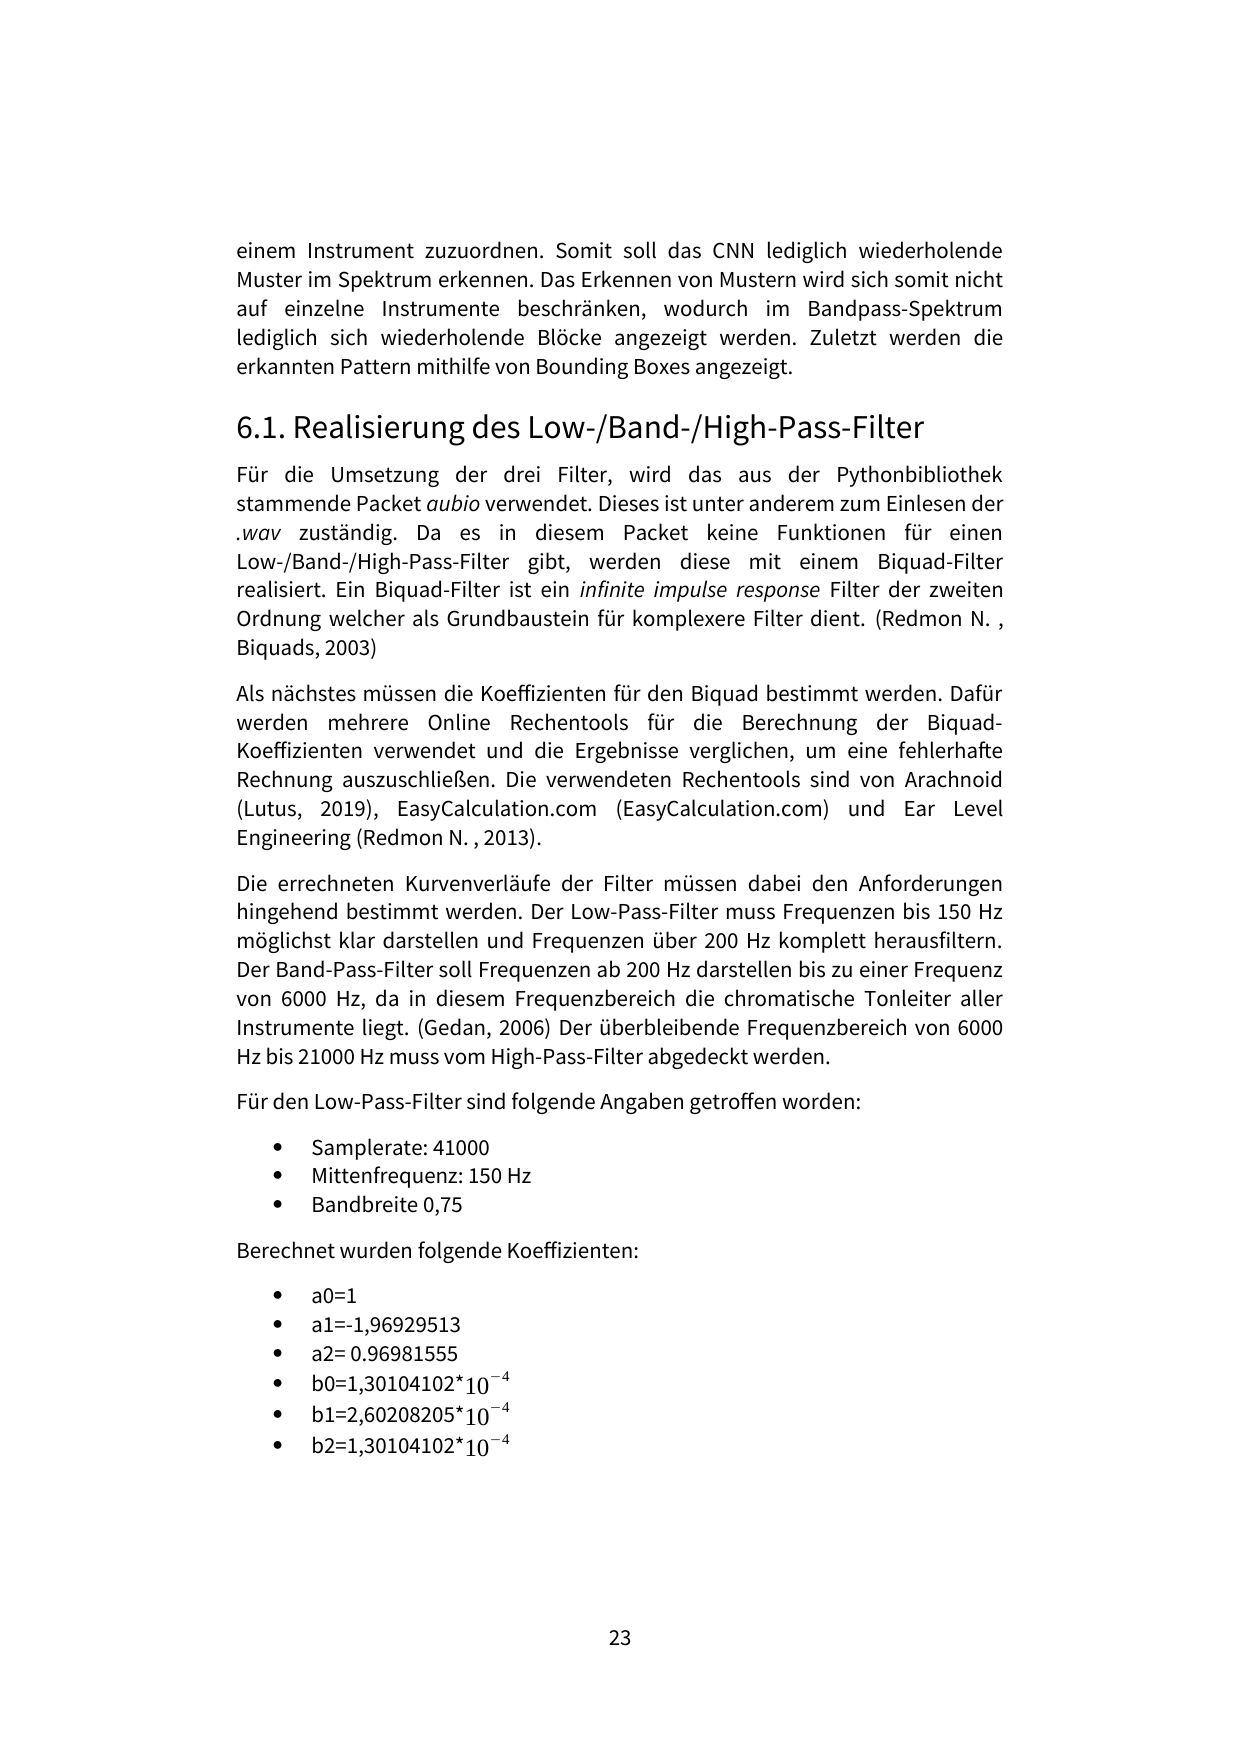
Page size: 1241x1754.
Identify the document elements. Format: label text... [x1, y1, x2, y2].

list a0=1 [274, 1281, 1004, 1310]
list Samplerate: 41000 [274, 1132, 1004, 1161]
text Als nächstes müssen die Koeffizienten für den Biquad bestimmt werden. Dafür werden mehrere Online Rechentools für die Berechnung der Biquad-Koeffizienten verwendet und die Ergebnisse verglichen, um eine fehlerhafte Rechnung auszuschließen. Die verwendeten Rechentools sind von Arachnoid, EasyCalculation.com und Ear Level Engineering . [236, 678, 1004, 852]
list Bandbreite 0,75 [274, 1190, 1004, 1219]
text Berechnet wurden folgende Koeffizienten: [236, 1236, 1004, 1264]
text Die errechneten Kurvenverläufe der Filter müssen dabei den Anforderungen hingehend bestimmt werden. Der Low-Pass-Filter muss Frequenzen bis 150 Hz möglichst klar darstellen und Frequenzen über 200 Hz komplett herausfiltern. Der Band-Pass-Filter soll Frequenzen ab 200 Hz darstellen bis zu einer Frequenz von 6000 Hz, da in diesem Frequenzbereich die chromatische Tonleiter aller Instrumente liegt. Der überbleibende Frequenzbereich von 6000 Hz bis 21000 Hz muss vom High-Pass-Filter abgedeckt werden. [236, 868, 1004, 1070]
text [236, 236, 1004, 381]
subtitle 6.1. Realisierung des Low-/Band-/High-Pass-Filter [236, 406, 1004, 447]
list b1=2,60208205* [274, 1399, 1004, 1430]
list Mittenfrequenz: 150 Hz [274, 1161, 1004, 1190]
list b2=1,30104102* [274, 1430, 1004, 1461]
text Für die Umsetzung der drei Filter, wird das aus der Pythonbibliothek stammende Packet aubio verwendet. Dieses ist unter anderem zum Einlesen der .wav zuständig. Da es in diesem Packet keine Funktionen für einen Low-/Band-/High-Pass-Filter gibt, werden diese mit einem Biquad-Filter realisiert. Ein Biquad-Filter ist ein infinite impulse response Filter der zweiten Ordnung welcher als Grundbaustein für komplexere Filter dient. [236, 460, 1004, 662]
list b0=1,30104102* [274, 1368, 1004, 1399]
text Für den Low-Pass-Filter sind folgende Angaben getroffen worden: [236, 1087, 1004, 1116]
list a1=-1,96929513 [274, 1310, 1004, 1339]
list a2= 0.96981555 [274, 1339, 1004, 1368]
